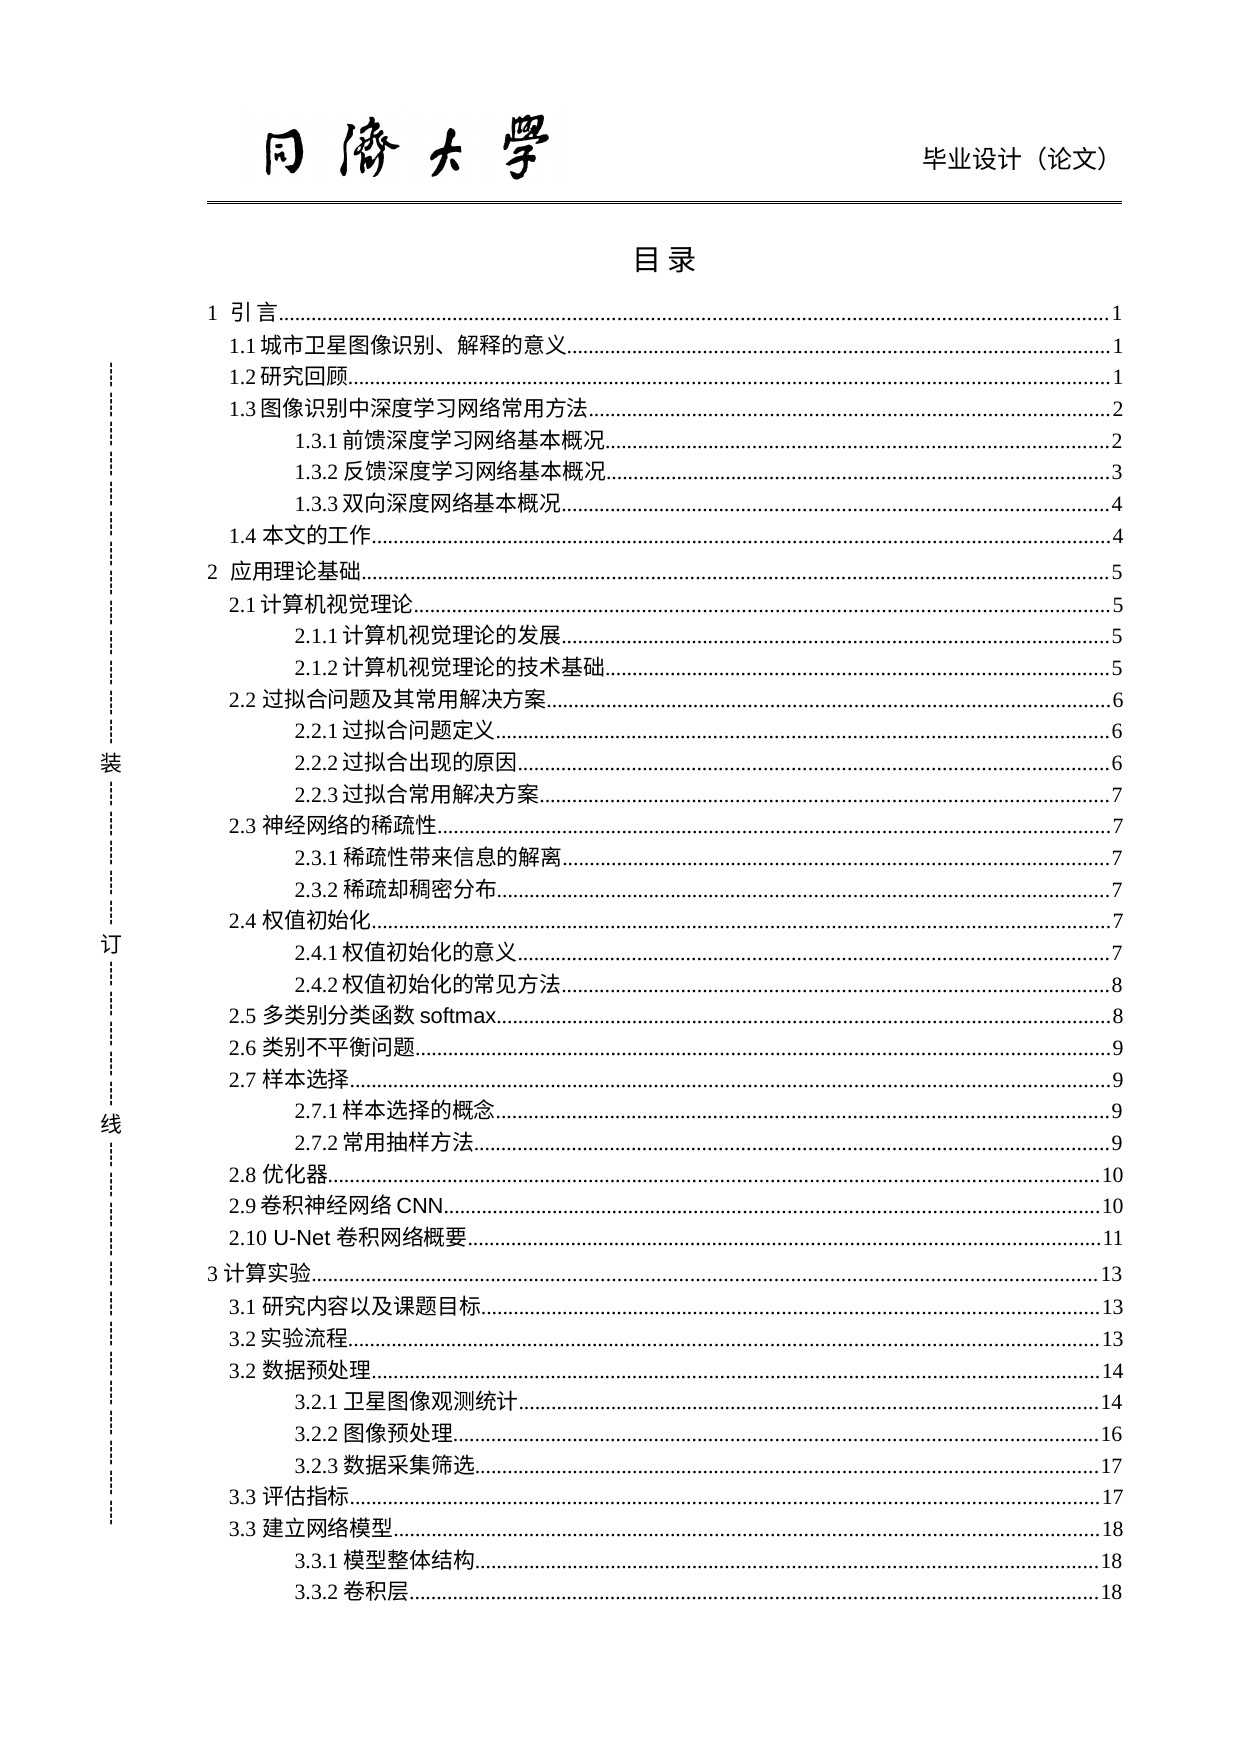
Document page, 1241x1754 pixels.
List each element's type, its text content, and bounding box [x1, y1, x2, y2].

text 3.1 研究内容以及课题目标 13 [229, 1289, 1123, 1321]
text 2.1.2计算机视觉理论的技术基础 5 [294, 650, 1122, 682]
text 2.9卷积神经网络CNN 10 [229, 1188, 1123, 1220]
text 2.2.2过拟合出现的原因 6 [294, 745, 1122, 777]
text 1 引 言 1 [207, 290, 1122, 328]
text 3.3.1 模型整体结构 18 [294, 1543, 1122, 1574]
text 2.3.1 稀疏性带来信息的解离 7 [294, 840, 1122, 872]
text 2.4 权值初始化 7 [229, 903, 1123, 935]
text 2.2.1过拟合问题定义 6 [294, 713, 1122, 745]
text 1.4 本文的工作 4 [229, 518, 1123, 549]
text 2.7 样本选择 9 [229, 1062, 1123, 1093]
text 2.4.2权值初始化的常见方法 8 [294, 967, 1122, 998]
text 1.3图像识别中深度学习网络常用方法 2 [229, 391, 1123, 423]
text 2.3 神经网络的稀疏性 7 [229, 808, 1123, 840]
text 2.5 多类别分类函数softmax 8 [229, 998, 1123, 1030]
text 2.7.2常用抽样方法 9 [294, 1125, 1122, 1157]
text 1.3.2 反馈深度学习网络基本概况 3 [294, 454, 1122, 486]
text 2.2 过拟合问题及其常用解决方案 6 [229, 682, 1123, 713]
text 1.3.3双向深度网络基本概况 4 [294, 486, 1122, 518]
text 1.3.1前馈深度学习网络基本概况 2 [294, 423, 1122, 454]
text 2 应用理论基础 5 [207, 549, 1122, 587]
text 3.2.3 数据采集筛选 17 [294, 1448, 1122, 1479]
text 3.2实验流程 13 [229, 1321, 1123, 1353]
text 2.2.3过拟合常用解决方案 7 [294, 777, 1122, 808]
text 2.10 U-Net 卷积网络概要 11 [229, 1220, 1123, 1252]
text 2.3.2 稀疏却稠密分布 7 [294, 872, 1122, 903]
text 1.1城市卫星图像识别、解释的意义 1 [229, 328, 1123, 359]
text 2.6 类别不平衡问题 9 [229, 1030, 1123, 1062]
picture [244, 106, 567, 185]
text 2.1.1计算机视觉理论的发展 5 [294, 618, 1122, 650]
text 3.2.2 图像预处理 16 [294, 1416, 1122, 1448]
text 3 计算实验 13 [207, 1252, 1122, 1289]
text 2.1计算机视觉理论 5 [229, 587, 1123, 618]
text 3.3 评估指标 17 [229, 1479, 1123, 1511]
text 3.2 数据预处理 14 [229, 1353, 1123, 1384]
text 3.3.2 卷积层 18 [294, 1574, 1122, 1606]
text 目 录 [207, 240, 1122, 278]
text 2.7.1样本选择的概念 9 [294, 1093, 1122, 1125]
text 2.8 优化器 10 [229, 1157, 1123, 1188]
text 3.3 建立网络模型 18 [229, 1511, 1123, 1543]
text 1.2研究回顾 1 [229, 359, 1123, 391]
text 2.4.1权值初始化的意义 7 [294, 935, 1122, 967]
text 3.2.1 卫星图像观测统计 14 [294, 1384, 1122, 1416]
